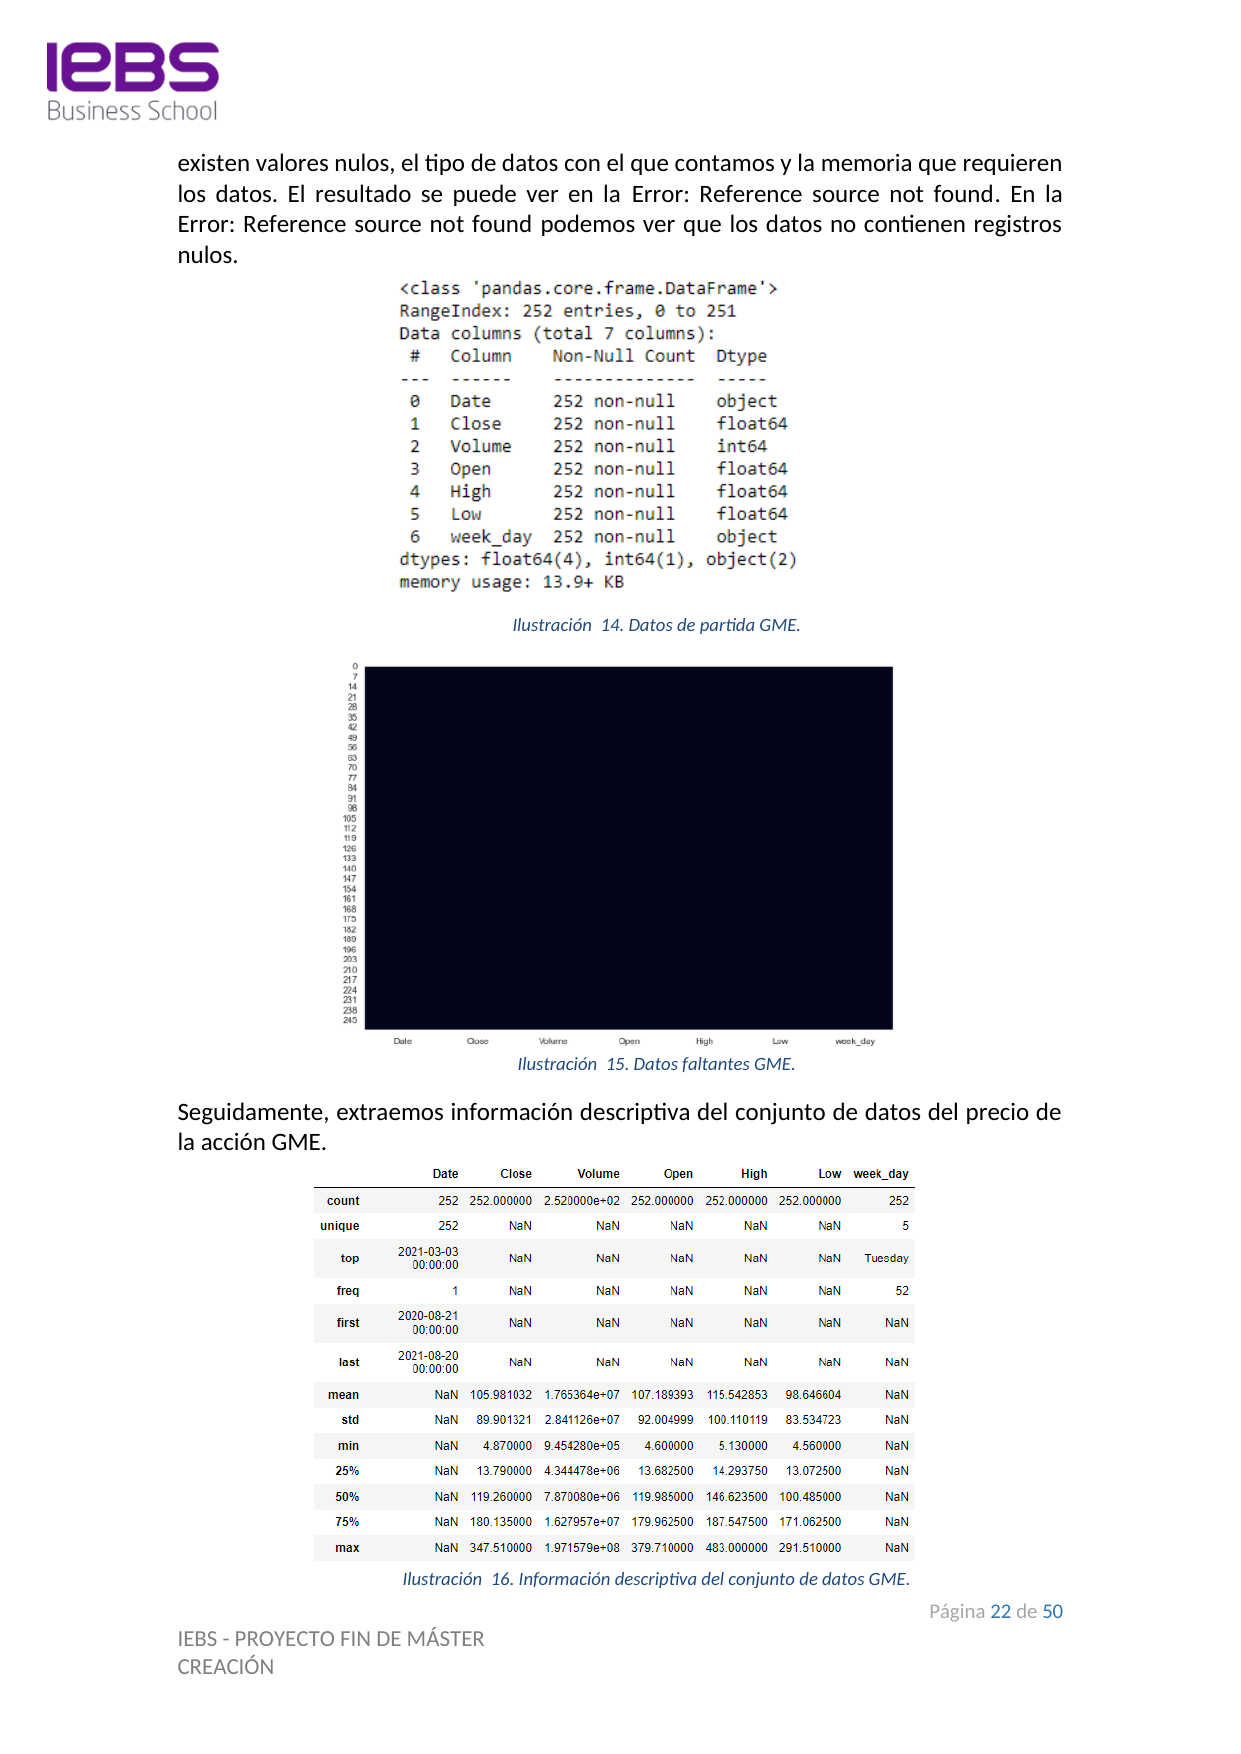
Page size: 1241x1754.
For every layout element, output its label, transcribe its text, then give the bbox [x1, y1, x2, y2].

picture [337, 656, 903, 1052]
picture [312, 1156, 929, 1568]
text Seguidamente, extraemos información descriptiva del conjunto de datos del precio de la acción GME. [177, 1096, 1063, 1157]
text Ilustración 15. Datos faltantes GME. [177, 1052, 1063, 1075]
text Ilustración 16. Información descriptiva del conjunto de datos GME. [177, 1567, 1063, 1590]
picture [21, 20, 252, 147]
picture [389, 269, 851, 613]
text Ilustración 14. Datos de partida GME. [177, 613, 1063, 636]
